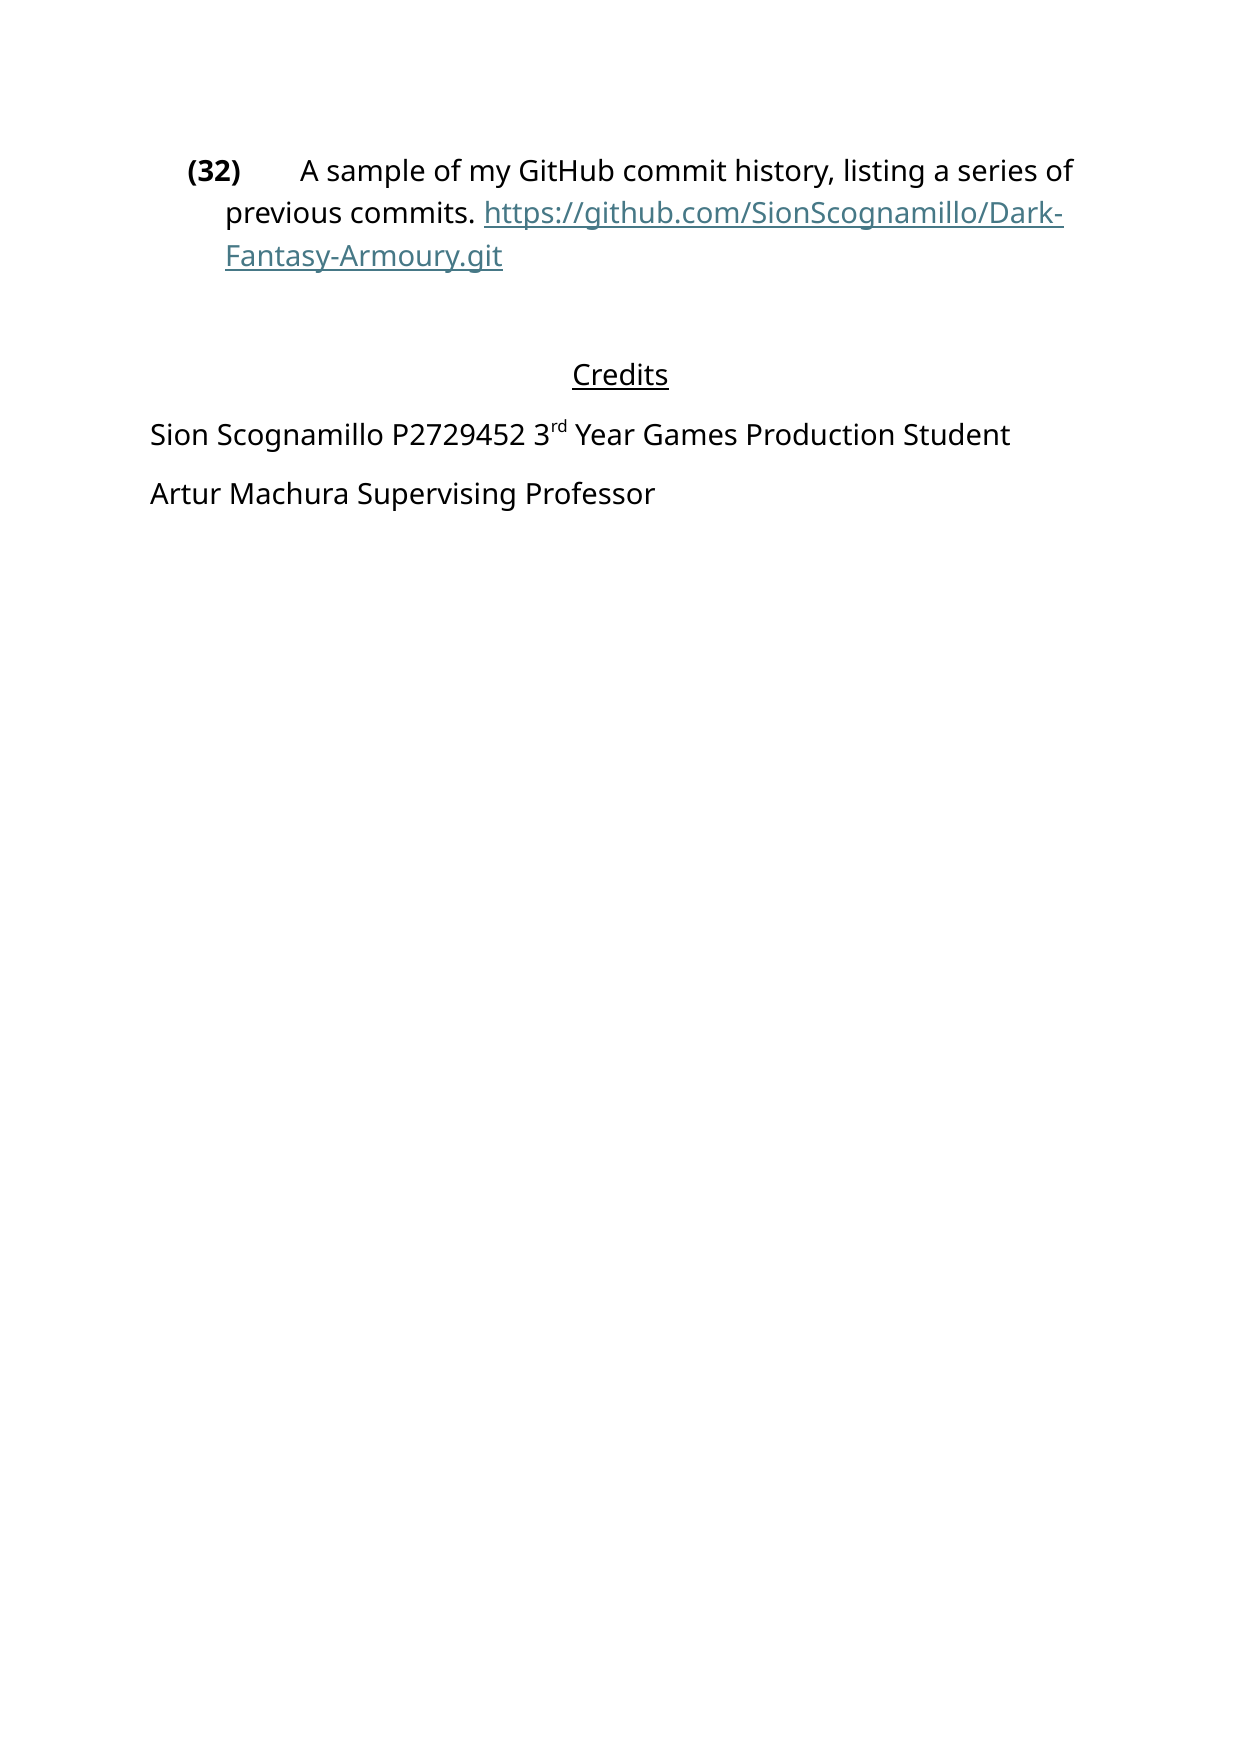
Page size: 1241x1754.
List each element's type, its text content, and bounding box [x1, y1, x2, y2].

list A sample of my GitHub commit history, listing a series of previous commits. https://github.com/SionScognamillo/Dark-Fantasy-Armoury.git [187, 150, 1090, 275]
text Sion Scognamillo P2729452 3rd Year Games Production Student [150, 414, 1090, 454]
text Artur Machura Supervising Professor [150, 473, 1090, 513]
text Credits [150, 354, 1090, 394]
